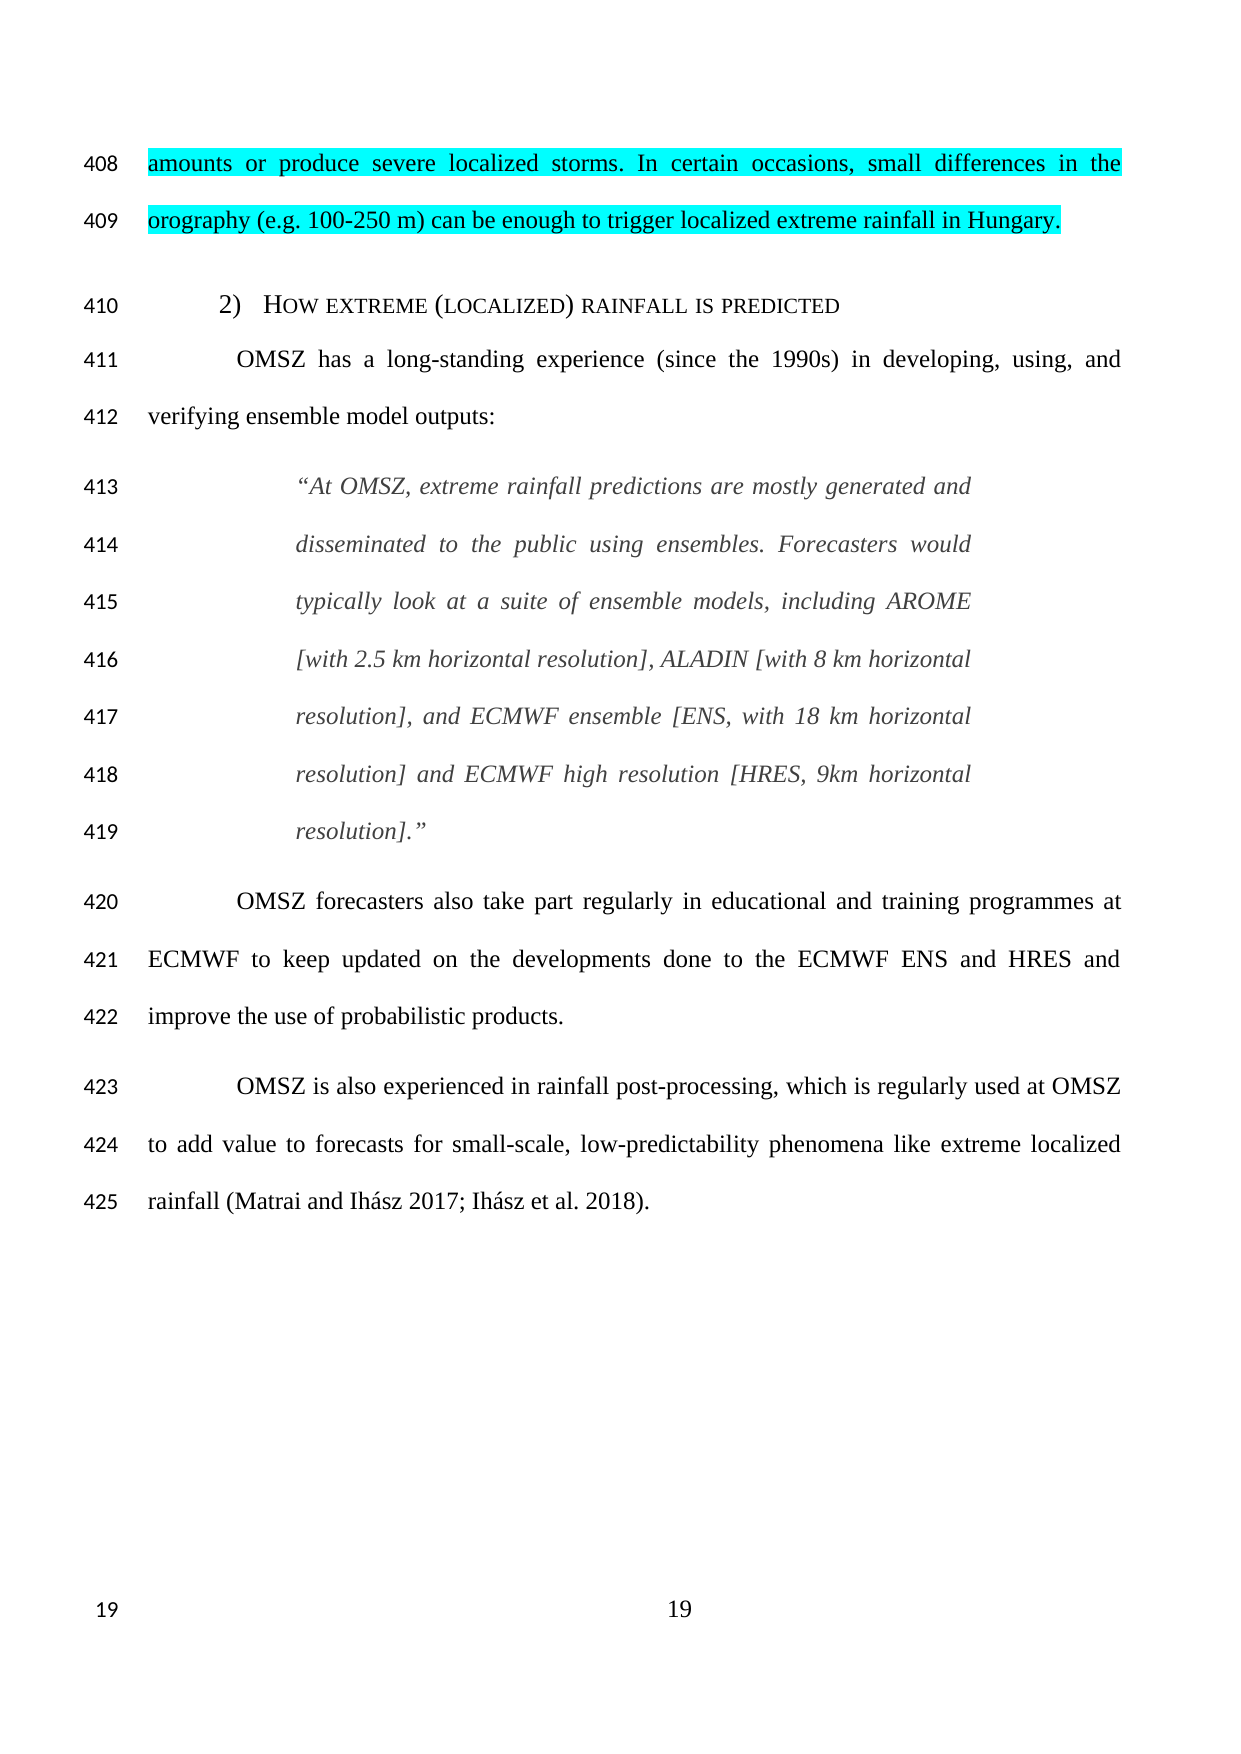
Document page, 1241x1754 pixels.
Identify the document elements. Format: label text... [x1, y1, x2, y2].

text OMSZ forecasters also take part regularly in educational and training programmes at ECMWF to keep updated on the developments done to the ECMWF ENS and HRES and improve the use of probabilistic products. [148, 886, 1122, 1030]
text OMSZ has a long-standing experience (since the 1990s) in developing, using, and verifying ensemble model outputs: [148, 344, 1122, 430]
text OMSZ is also experienced in rainfall post-processing, which is regularly used at OMSZ to add value to forecasts for small-scale, low-predictability phenomena like extreme localized rainfall (Matrai and Ihász 2017; Ihász et al. 2018). [148, 1071, 1122, 1215]
text “At OMSZ, extreme rainfall predictions are mostly generated and disseminated to the public using ensembles. Forecasters would typically look at a suite of ensemble models, including AROME [with 2.5 km horizontal resolution], ALADIN [with 8 km horizontal resolution], and ECMWF ensemble [ENS, with 18 km horizontal resolution] and ECMWF high resolution [HRES, 9km horizontal resolution].” [295, 471, 974, 845]
subtitle How extreme (localized) rainfall is predicted [218, 288, 1122, 319]
